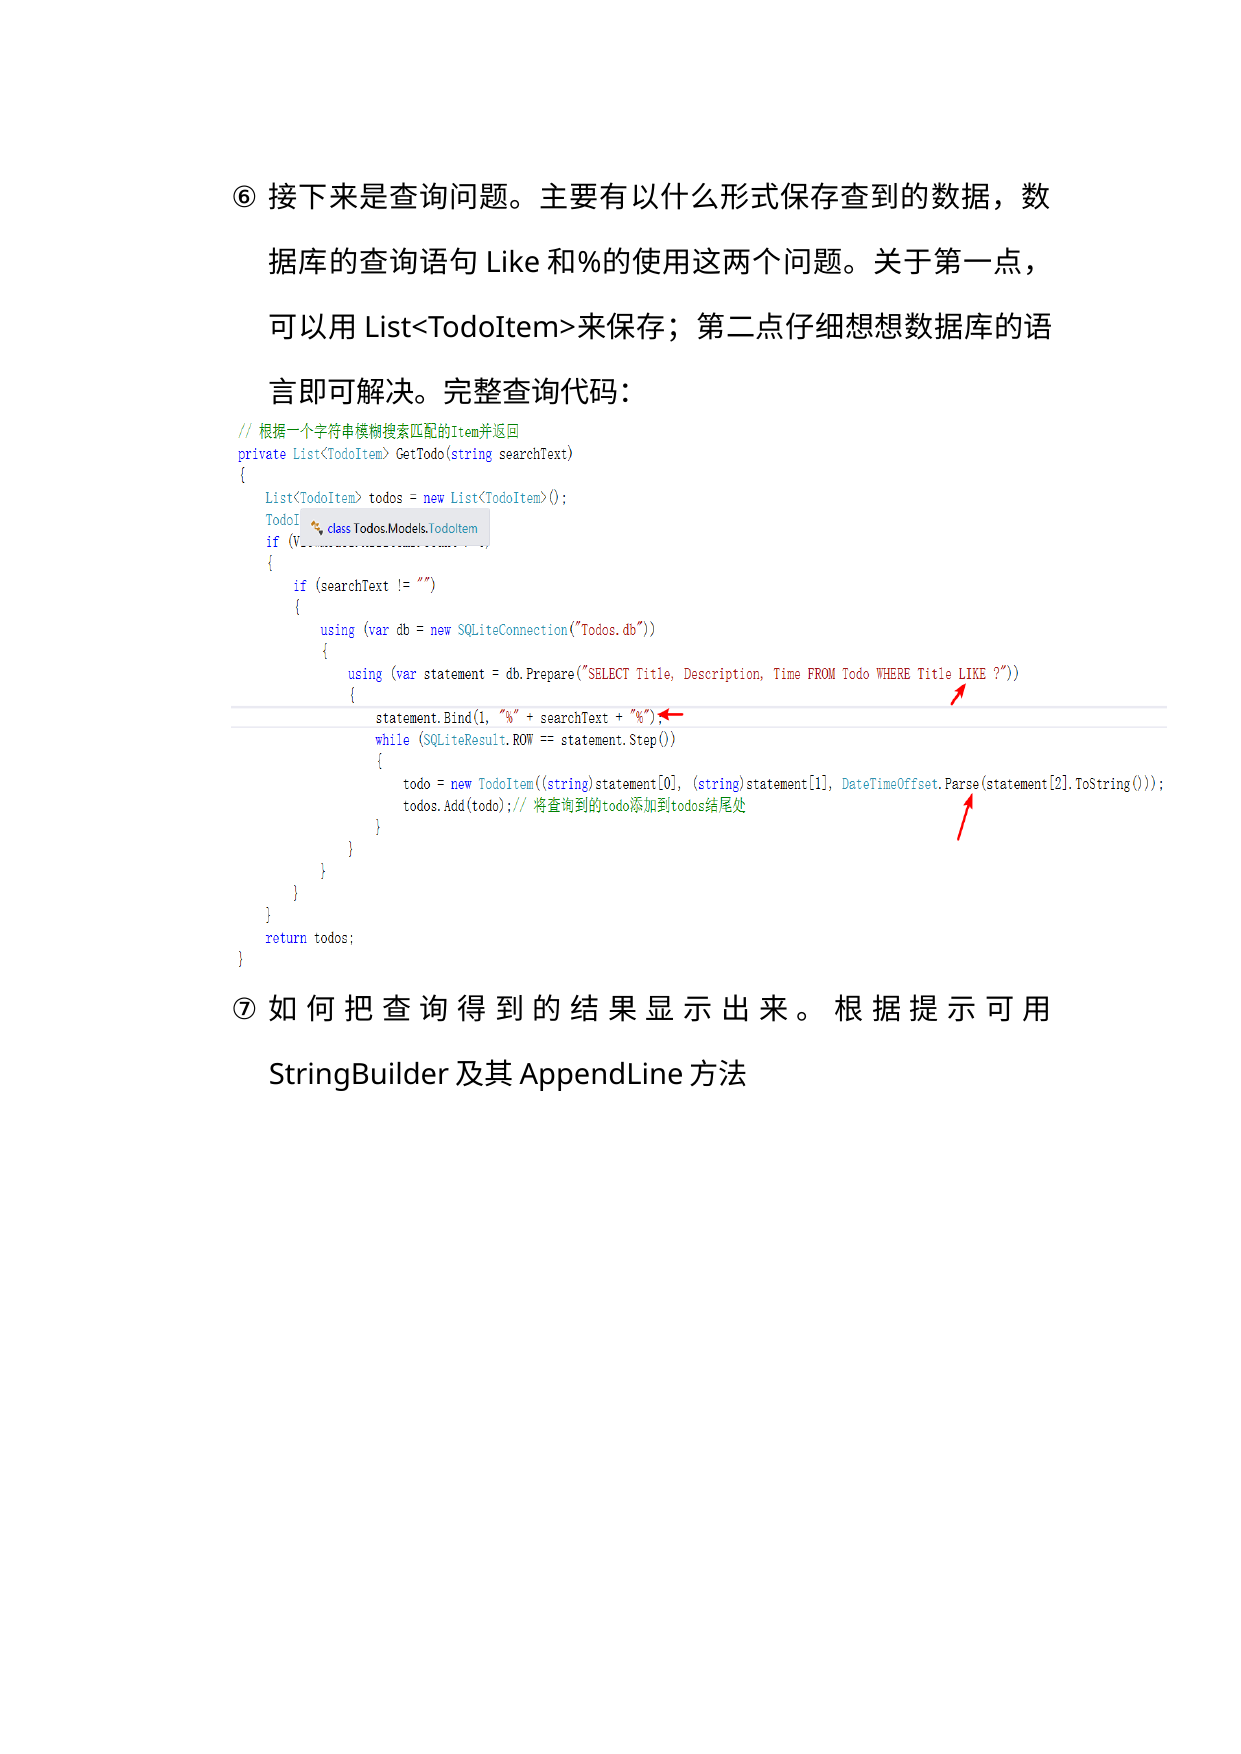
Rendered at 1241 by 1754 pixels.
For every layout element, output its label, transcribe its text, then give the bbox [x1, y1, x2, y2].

list 如何把查询得到的结果显示出来。根据提示可用StringBuilder及其AppendLine方法 [231, 974, 1053, 1104]
list 接下来是查询问题。主要有以什么形式保存查到的数据，数据库的查询语句Like和%的使用这两个问题。关于第一点，可以用List<TodoItem>来保存；第二点仔细想想数据库的语言即可解决。完整查询代码： [231, 162, 1053, 421]
picture [231, 421, 1167, 969]
